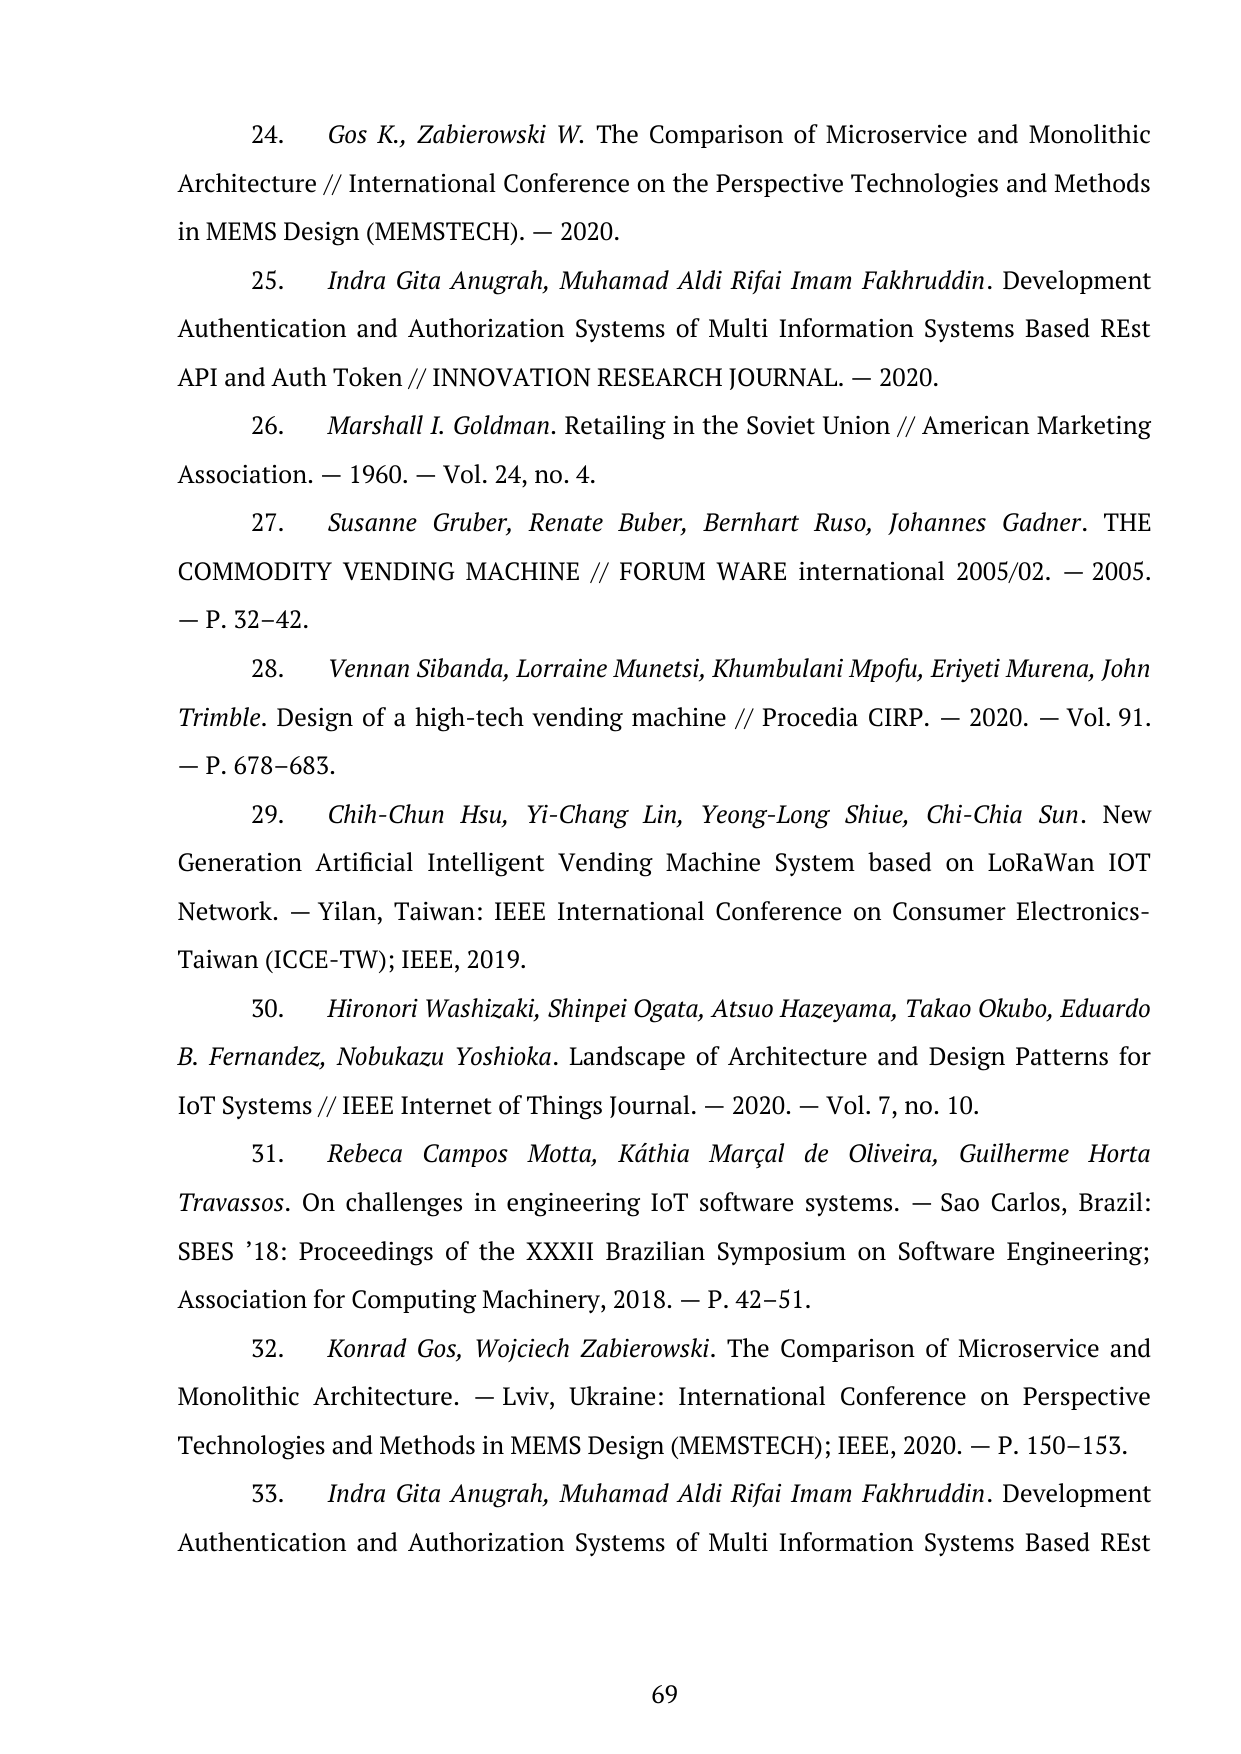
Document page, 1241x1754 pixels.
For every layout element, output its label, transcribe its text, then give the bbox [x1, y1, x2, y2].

text 31. Rebeca Campos Motta, Káthia Marçal de Oliveira, Guilherme Horta Travassos. On challenges in engineering IoT software systems. — Sao Carlos, Brazil: SBES ’18: Proceedings of the XXXII Brazilian Symposium on Software Engineering; Association for Computing Machinery, 2018. — P. 42–51. [177, 1137, 1152, 1316]
text 30. Hironori Washizaki, Shinpei Ogata, Atsuo Hazeyama, Takao Okubo, Eduardo B. Fernandez, Nobukazu Yoshioka. Landscape of Architecture and Design Patterns for IoT Systems // IEEE Internet of Things Journal. — 2020. — Vol. 7, no. 10. [177, 992, 1152, 1121]
text 26. Marshall I. Goldman. Retailing in the Soviet Union // American Marketing Association. — 1960. — Vol. 24, no. 4. [177, 409, 1152, 490]
text 25. Indra Gita Anugrah, Muhamad Aldi Rifai Imam Fakhruddin. Development Authentication and Authorization Systems of Multi Information Systems Based REst API and Auth Token // INNOVATION RESEARCH JOURNAL. — 2020. [177, 264, 1152, 393]
text 32. Konrad Gos, Wojciech Zabierowski. The Comparison of Microservice and Monolithic Architecture. — Lviv, Ukraine: International Conference on Perspective Technologies and Methods in MEMS Design (MEMSTECH); IEEE, 2020. — P. 150–153. [177, 1332, 1152, 1461]
text 28. Vennan Sibanda, Lorraine Munetsi, Khumbulani Mpofu, Eriyeti Murena, John Trimble. Design of a high-tech vending machine // Procedia CIRP. — 2020. — Vol. 91. — P. 678–683. [177, 652, 1152, 782]
text 27. Susanne Gruber, Renate Buber, Bernhart Ruso, Johannes Gadner. THE COMMODITY VENDING MACHINE // FORUM WARE international 2005/02. — 2005. — P. 32–42. [177, 506, 1152, 636]
text 29. Chih-Chun Hsu, Yi-Chang Lin, Yeong-Long Shiue, Chi-Chia Sun. New Generation Artificial Intelligent Vending Machine System based on LoRaWan IOT Network. — Yilan, Taiwan: IEEE International Conference on Consumer Electronics-Taiwan (ICCE-TW); IEEE, 2019. [177, 798, 1152, 976]
text 24. Gos K., Zabierowski W. The Comparison of Microservice and Monolithic Architecture // International Conference on the Perspective Technologies and Methods in MEMS Design (MEMSTECH). — 2020. [177, 118, 1152, 248]
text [177, 1477, 1152, 1558]
